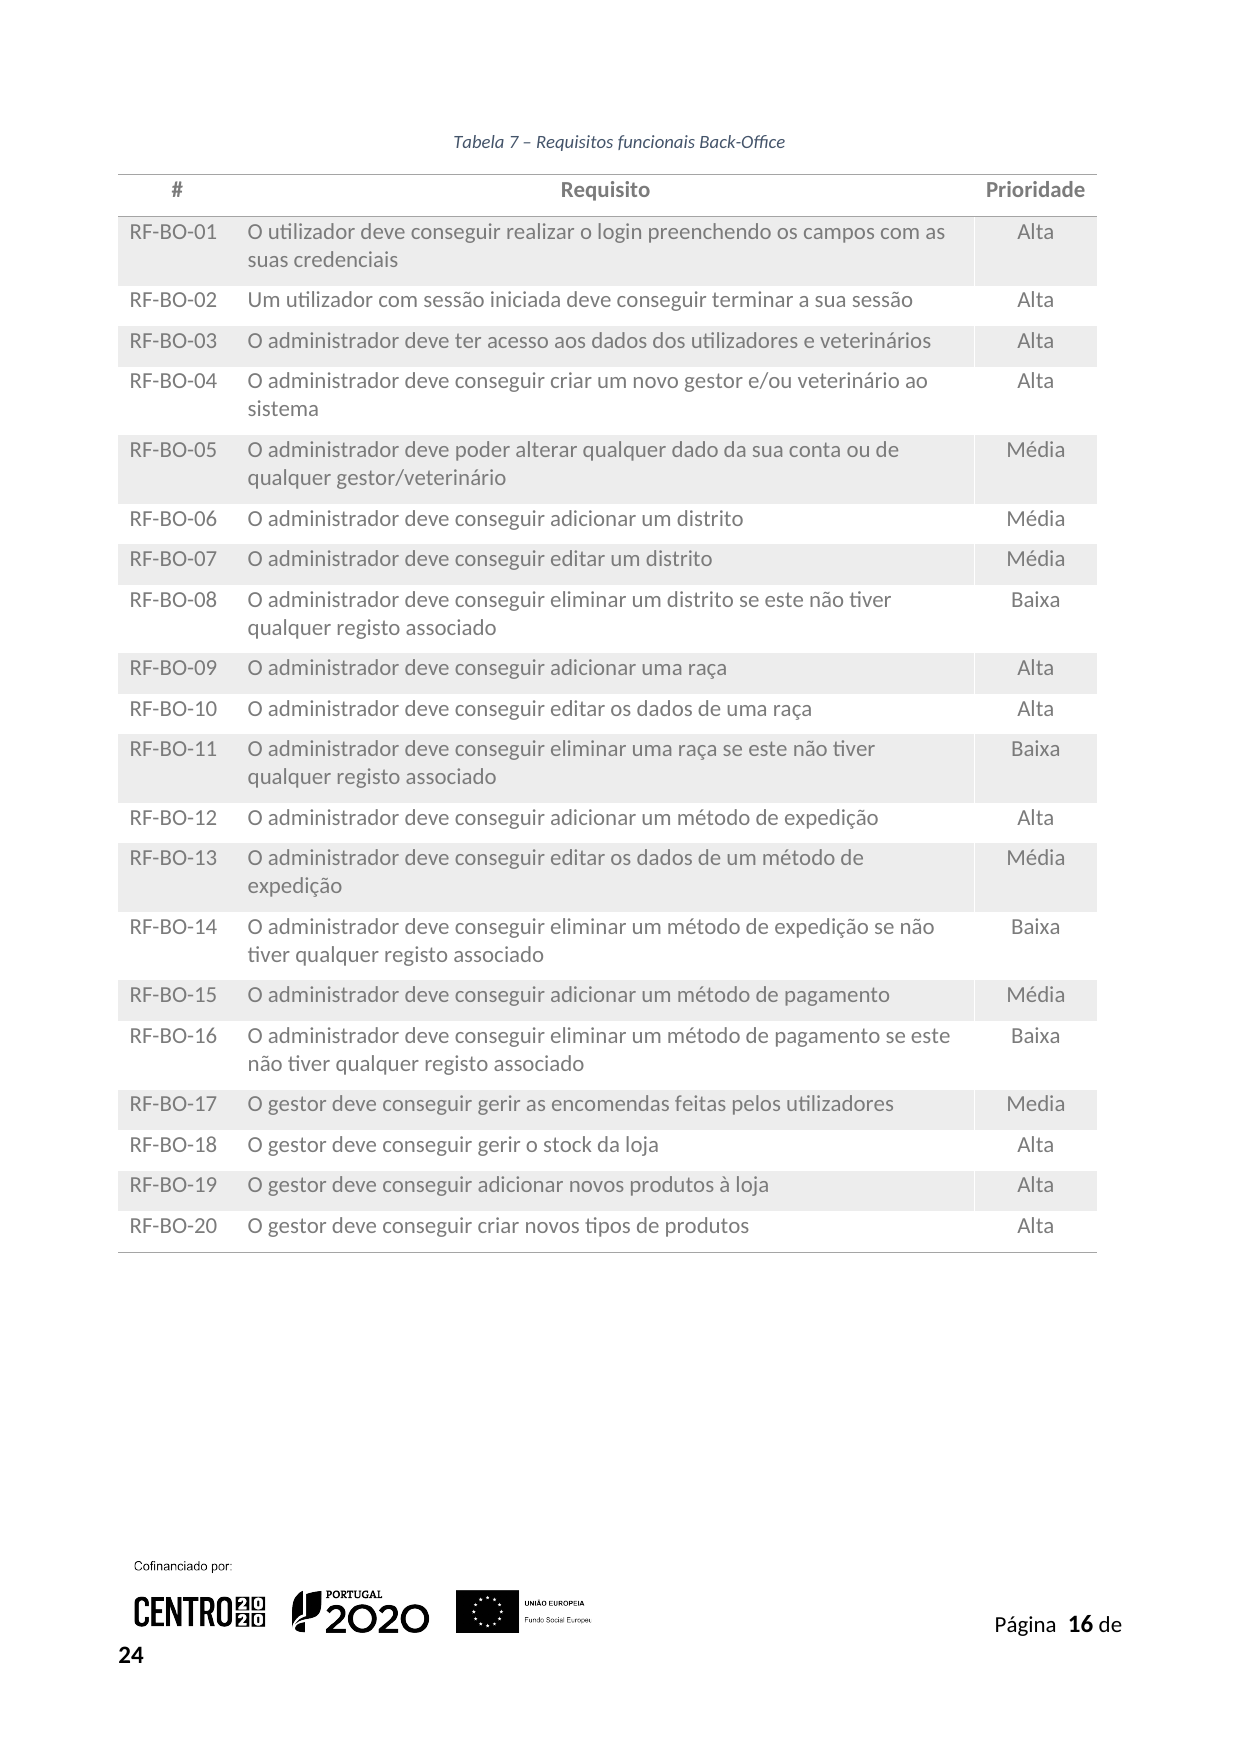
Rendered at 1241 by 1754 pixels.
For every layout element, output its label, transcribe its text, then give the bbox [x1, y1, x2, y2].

table_cell RF-BO-19 [118, 1171, 236, 1211]
table_cell Alta [975, 367, 1097, 435]
table_cell Alta [975, 286, 1097, 326]
table_cell RF-BO-11 [118, 734, 236, 803]
table_cell O administrador deve poder alterar qualquer dado da sua conta ou de qualquer gestor/veterinário [236, 435, 974, 504]
table_cell Alta [975, 326, 1097, 367]
table_cell O administrador deve conseguir editar um distrito [236, 544, 974, 585]
table_cell O administrador deve ter acesso aos dados dos utilizadores e veterinários [236, 326, 974, 367]
table_cell Um utilizador com sessão iniciada deve conseguir terminar a sua sessão [236, 286, 974, 326]
table_cell RF-BO-13 [118, 843, 236, 912]
table_cell Média [975, 980, 1097, 1021]
table_header # [118, 175, 236, 216]
table_cell O administrador deve conseguir eliminar um método de expedição se não tiver qualquer registo associado [236, 912, 974, 980]
table_cell Alta [975, 1171, 1097, 1211]
table_cell O gestor deve conseguir adicionar novos produtos à loja [236, 1171, 974, 1211]
table_cell Media [975, 1090, 1097, 1130]
table_cell O administrador deve conseguir editar os dados de um método de expedição [236, 843, 974, 912]
table_header Requisito [236, 175, 974, 216]
table_cell RF-BO-01 [118, 217, 236, 286]
table_cell RF-BO-06 [118, 504, 236, 544]
table_cell RF-BO-03 [118, 326, 236, 367]
table_cell O gestor deve conseguir criar novos tipos de produtos [236, 1211, 974, 1252]
table_cell RF-BO-10 [118, 694, 236, 734]
table_cell Alta [975, 1211, 1097, 1252]
table_cell O administrador deve conseguir eliminar uma raça se este não tiver qualquer registo associado [236, 734, 974, 803]
table_cell RF-BO-02 [118, 286, 236, 326]
table_cell Alta [975, 653, 1097, 694]
table_cell O utilizador deve conseguir realizar o login preenchendo os campos com as suas credenciais [236, 217, 974, 286]
table_cell O administrador deve conseguir eliminar um distrito se este não tiver qualquer registo associado [236, 585, 974, 653]
table_cell RF-BO-12 [118, 803, 236, 843]
table_cell RF-BO-04 [118, 367, 236, 435]
table_cell Baixa [975, 1021, 1097, 1089]
table_cell O administrador deve conseguir adicionar um método de expedição [236, 803, 974, 843]
table_cell O administrador deve conseguir eliminar um método de pagamento se este não tiver qualquer registo associado [236, 1021, 974, 1089]
table_cell Média [975, 544, 1097, 585]
table_cell RF-BO-07 [118, 544, 236, 585]
table_cell Alta [975, 217, 1097, 286]
table_cell RF-BO-20 [118, 1211, 236, 1252]
table_cell RF-BO-09 [118, 653, 236, 694]
table_cell O administrador deve conseguir adicionar uma raça [236, 653, 974, 694]
table_cell RF-BO-16 [118, 1021, 236, 1089]
table_cell RF-BO-18 [118, 1130, 236, 1171]
table_cell Média [975, 843, 1097, 912]
picture [134, 1561, 592, 1633]
table_cell RF-BO-08 [118, 585, 236, 653]
table_cell RF-BO-15 [118, 980, 236, 1021]
table_cell Alta [975, 1130, 1097, 1171]
table_cell O administrador deve conseguir adicionar um distrito [236, 504, 974, 544]
table_cell Baixa [975, 585, 1097, 653]
table_cell Alta [975, 694, 1097, 734]
table_cell Baixa [975, 912, 1097, 980]
table_cell Baixa [975, 734, 1097, 803]
table_cell O administrador deve conseguir criar um novo gestor e/ou veterinário ao sistema [236, 367, 974, 435]
table_cell Média [975, 504, 1097, 544]
table_cell O gestor deve conseguir gerir o stock da loja [236, 1130, 974, 1171]
table_cell RF-BO-17 [118, 1090, 236, 1130]
table_cell O administrador deve conseguir adicionar um método de pagamento [236, 980, 974, 1021]
table_cell O gestor deve conseguir gerir as encomendas feitas pelos utilizadores [236, 1090, 974, 1130]
table_cell O administrador deve conseguir editar os dados de uma raça [236, 694, 974, 734]
table_cell Alta [975, 803, 1097, 843]
table_cell Média [975, 435, 1097, 504]
table_cell RF-BO-05 [118, 435, 236, 504]
table_cell RF-BO-14 [118, 912, 236, 980]
table_header Prioridade [975, 175, 1097, 216]
